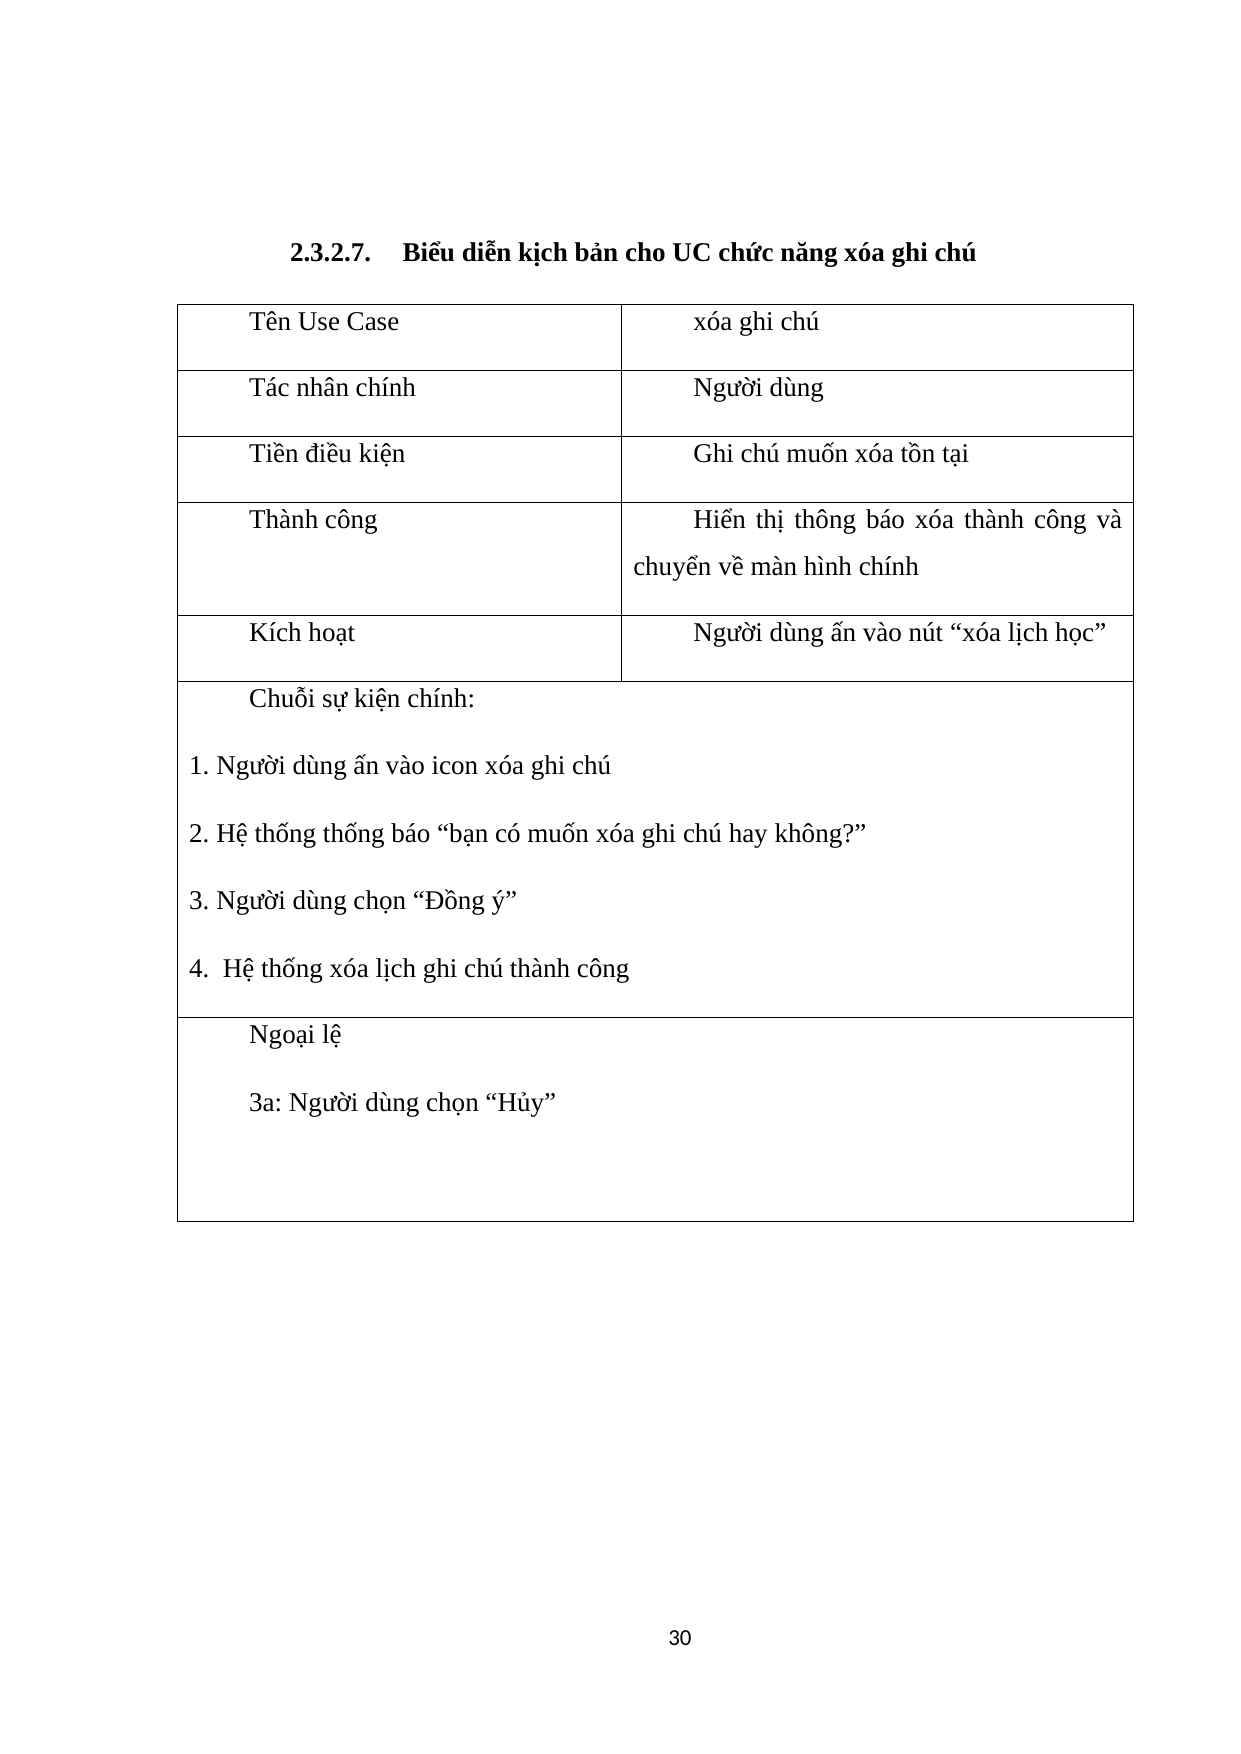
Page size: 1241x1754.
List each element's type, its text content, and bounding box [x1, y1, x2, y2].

table_cell Ghi chú muốn xóa tồn tại [622, 437, 1133, 502]
table_cell Người dùng [622, 371, 1133, 436]
table_cell Ngoại lệ 3a: Người dùng chọn “Hủy” [178, 1018, 1133, 1221]
table_header xóa ghi chú [622, 305, 1133, 370]
table_cell Thành công [178, 503, 621, 615]
table_header Tên Use Case [178, 305, 621, 370]
table_cell Người dùng ấn vào nút “xóa lịch học” [622, 616, 1133, 681]
table_cell Tác nhân chính [178, 371, 621, 436]
text Biểu diễn kịch bản cho UC chức năng xóa ghi chú [290, 236, 1122, 267]
table_cell Tiền điều kiện [178, 437, 621, 502]
table_cell Chuỗi sự kiện chính: Người dùng ấn vào icon xóa ghi chú Hệ thống thống báo “bạn có muốn xóa ghi chú hay không?” Người dùng chọn “Đồng ý” Hệ thống xóa lịch ghi chú thành công [178, 682, 1133, 1017]
table_cell Hiển thị thông báo xóa thành công và chuyển về màn hình chính [622, 503, 1133, 615]
table_cell Kích hoạt [178, 616, 621, 681]
